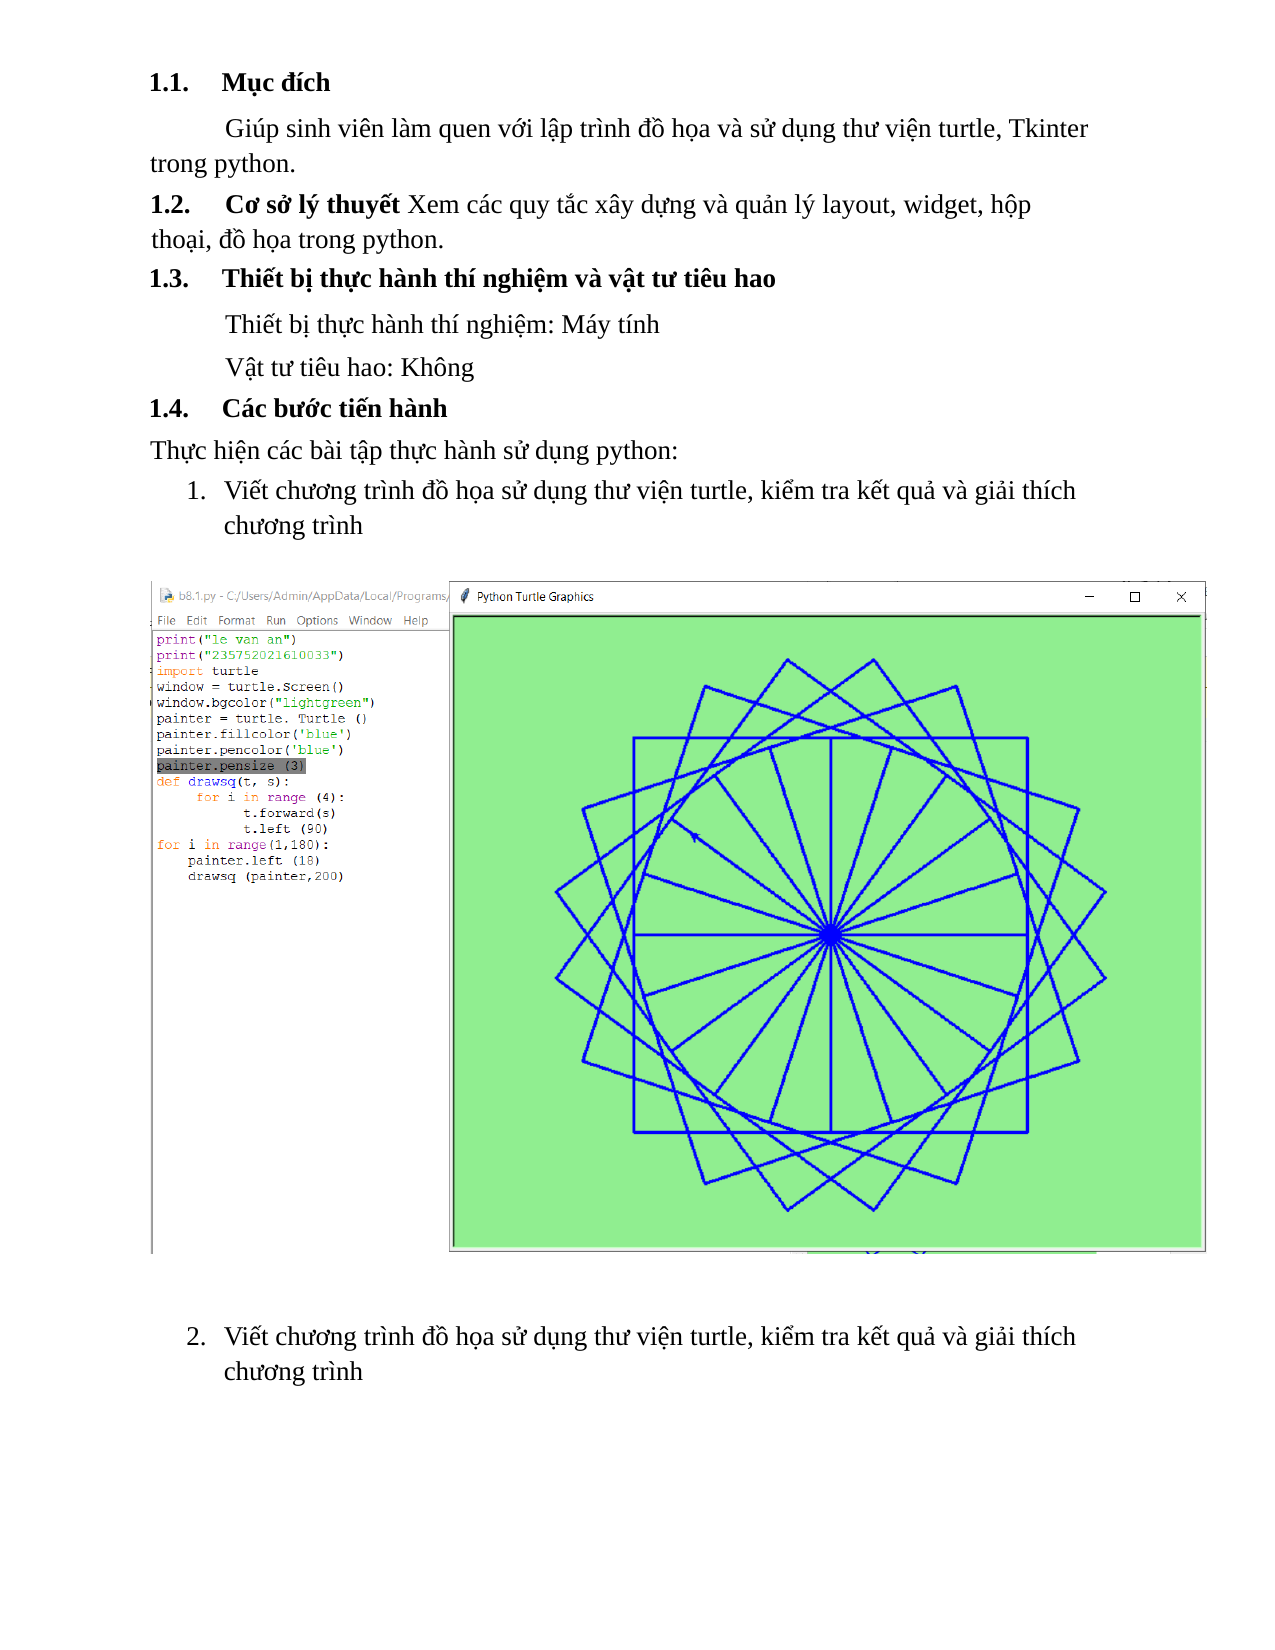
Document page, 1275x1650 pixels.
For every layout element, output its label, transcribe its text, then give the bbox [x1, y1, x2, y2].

text Thực hiện các bài tập thực hành sử dụng python: [150, 434, 1126, 465]
text Vật tư tiêu hao: Không [225, 351, 1126, 382]
text 1.2. Cơ sở lý thuyết Xem các quy tắc xây dựng và quản lý layout, widget, hộp thoại, đồ họa trong python. [150, 188, 1061, 254]
subtitle 1.4. Các bước tiến hành [148, 392, 1207, 423]
list Viết chương trình đồ họa sử dụng thư viện turtle, kiểm tra kết quả và giải thích chương trình [186, 474, 1126, 541]
subtitle 1.1. Mục đích [148, 66, 1207, 97]
subtitle 1.3. Thiết bị thực hành thí nghiệm và vật tư tiêu hao [148, 262, 1207, 294]
list Viết chương trình đồ họa sử dụng thư viện turtle, kiểm tra kết quả và giải thích chương trình [186, 1320, 1126, 1386]
text Giúp sinh viên làm quen với lập trình đồ họa và sử dụng thư viện turtle, Tkinter trong python. [150, 112, 1126, 178]
picture [150, 581, 1207, 1254]
text Thiết bị thực hành thí nghiệm: Máy tính [225, 308, 1126, 339]
